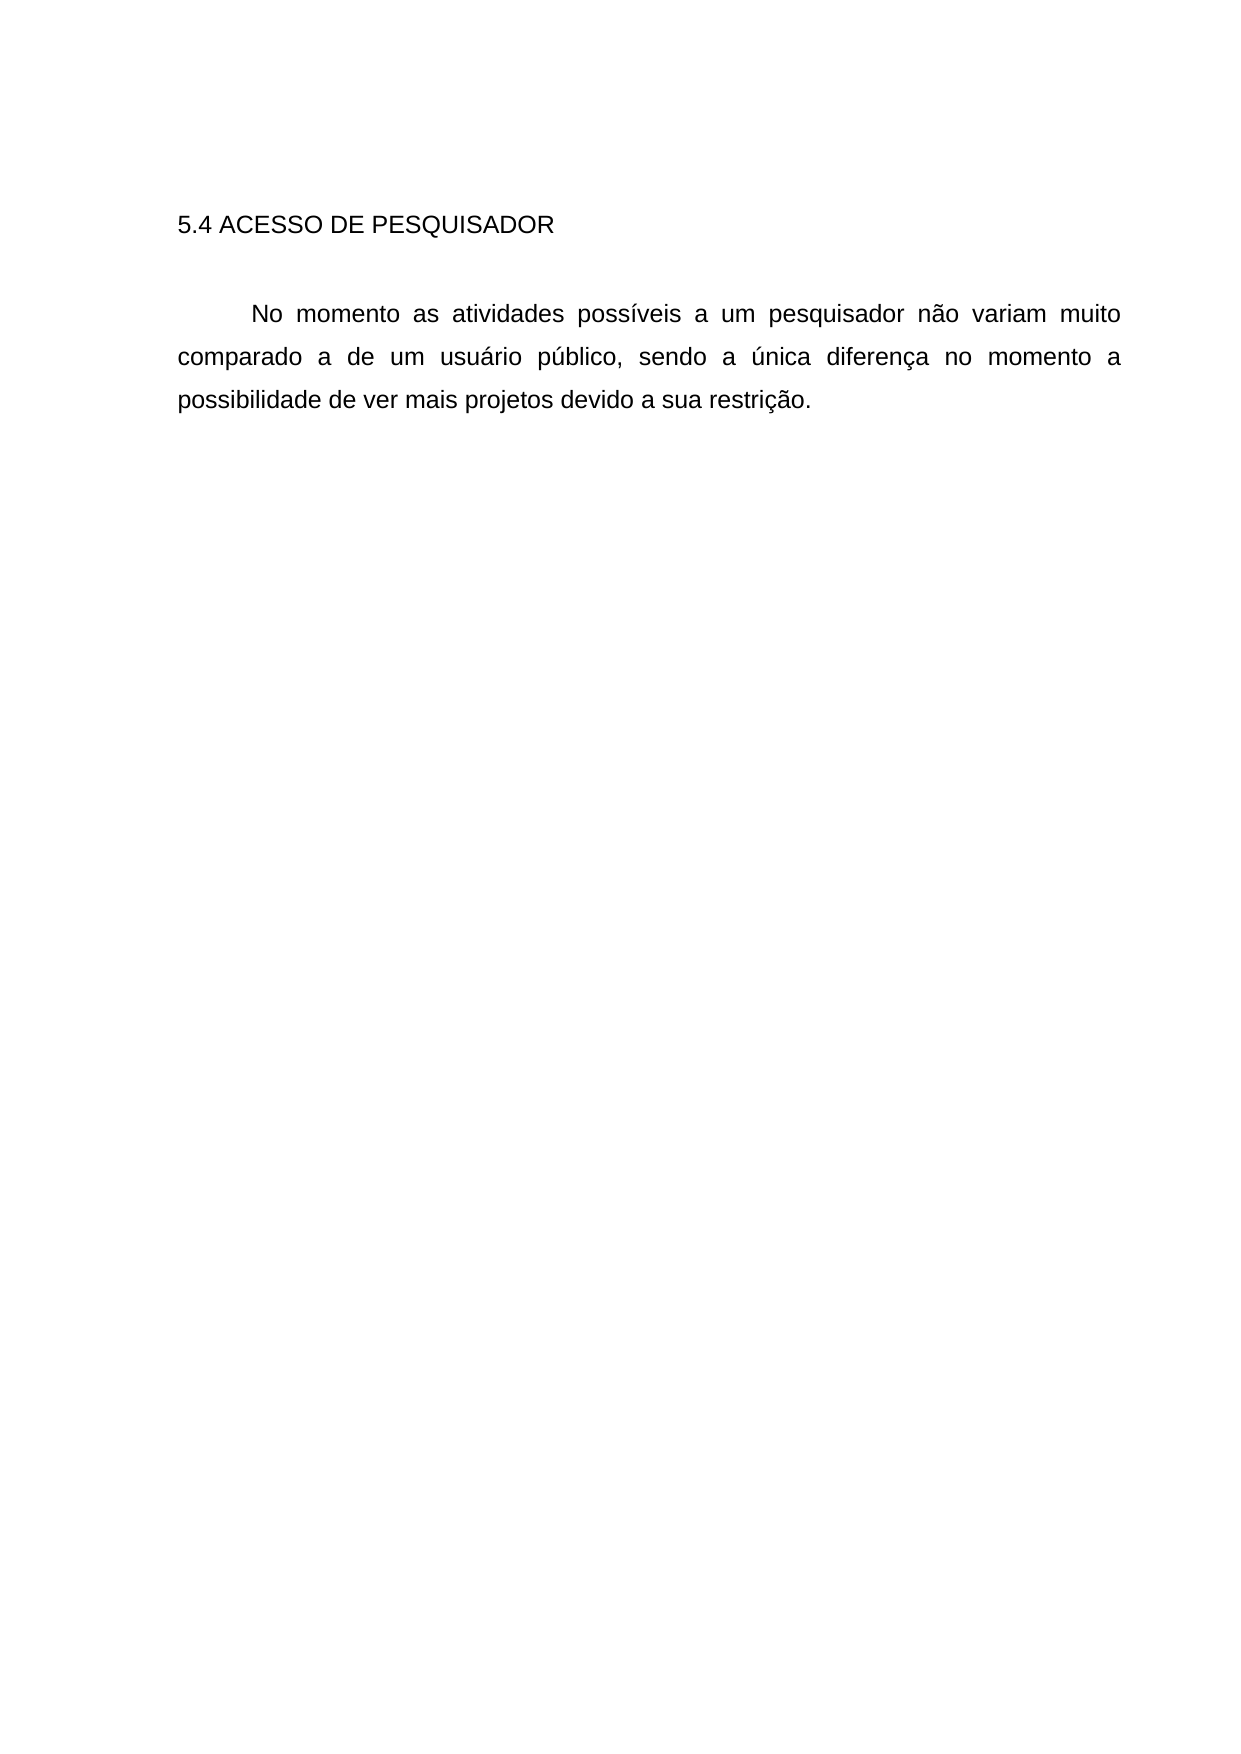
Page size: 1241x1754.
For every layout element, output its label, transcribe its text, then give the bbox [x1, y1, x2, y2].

text No momento as atividades possíveis a um pesquisador não variam muito comparado a de um usuário público, sendo a única diferença no momento a possibilidade de ver mais projetos devido a sua restrição. [177, 299, 1122, 414]
subtitle 5.4 ACESSO DE PESQUISADOR [177, 211, 1122, 239]
